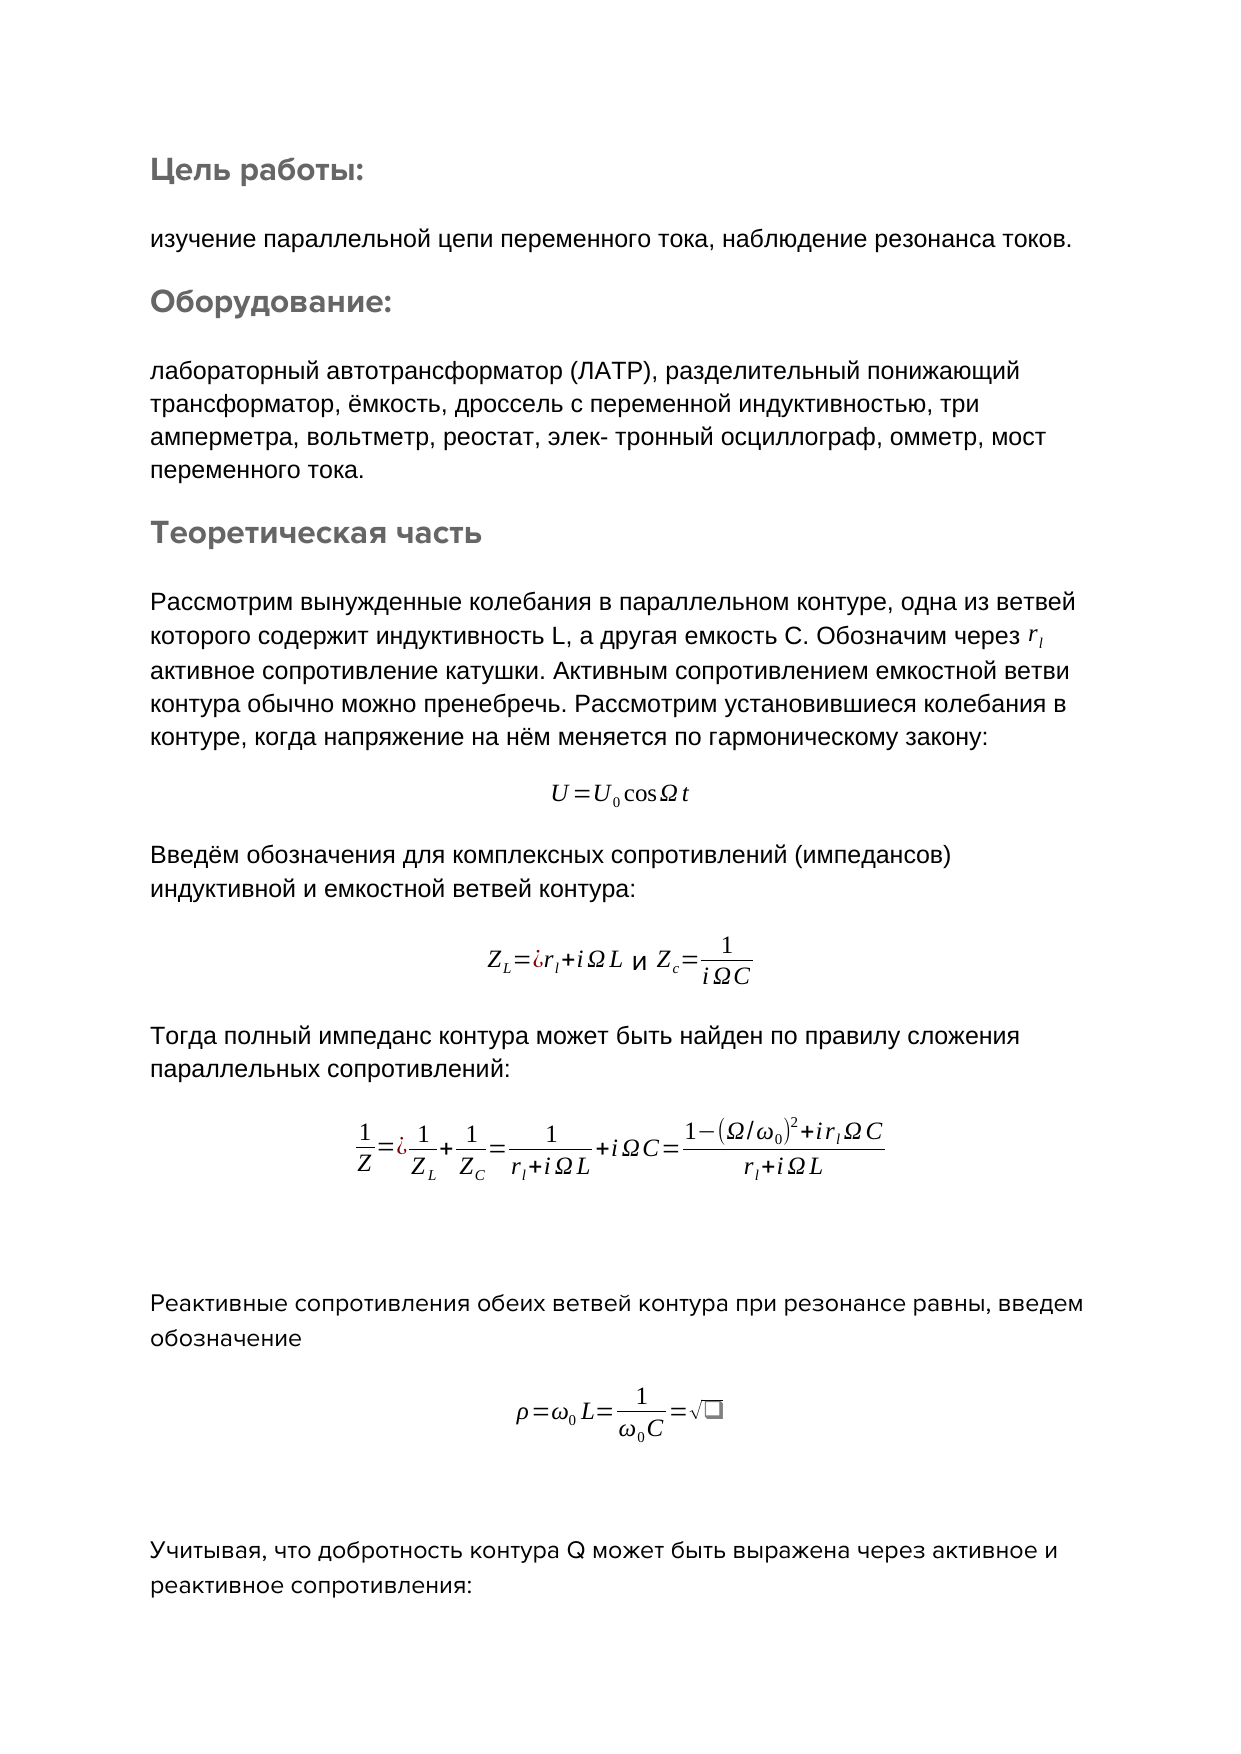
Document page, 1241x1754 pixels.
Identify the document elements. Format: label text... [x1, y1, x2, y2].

text лабораторный автотрансформатор (ЛАТР), разделительный понижающий трансформатор, ёмкость, дроссель с переменной индуктивностью, три амперметра, вольтметр, реостат, элек- тронный осциллограф, омметр, мост переменного тока. [150, 356, 1090, 484]
text Рассмотрим вынужденные колебания в параллельном контуре, одна из ветвей которого содержит индуктивность L, а другая емкость С. Обозначим через активное сопротивление катушки. Активным сопротивлением емкостной ветви контура обычно можно пренебречь. Рассмотрим установившиеся колебания в контуре, когда напряжение на нём меняется по гармоническому закону: [150, 587, 1090, 750]
text Реактивные сопротивления обеих ветвей контура при резонансе равны, введем обозначение [150, 1288, 1090, 1353]
text Введём обозначения для комплексных сопротивлений (импедансов) индуктивной и емкостной ветвей контура: [150, 841, 1090, 902]
subtitle Оборудование: [150, 282, 1090, 323]
subtitle Теоретическая часть [150, 513, 1090, 554]
text Учитывая, что добротность контура Q может быть выражена через активное и реактивное сопротивления: [150, 1535, 1090, 1600]
subtitle Цель работы: [150, 150, 1090, 191]
text изучение параллельной цепи переменного тока, наблюдение резонанса токов. [150, 224, 1090, 253]
text и [150, 932, 1090, 991]
text Тогда полный импеданс контура может быть найден по правилу сложения параллельных сопротивлений: [150, 1021, 1090, 1083]
